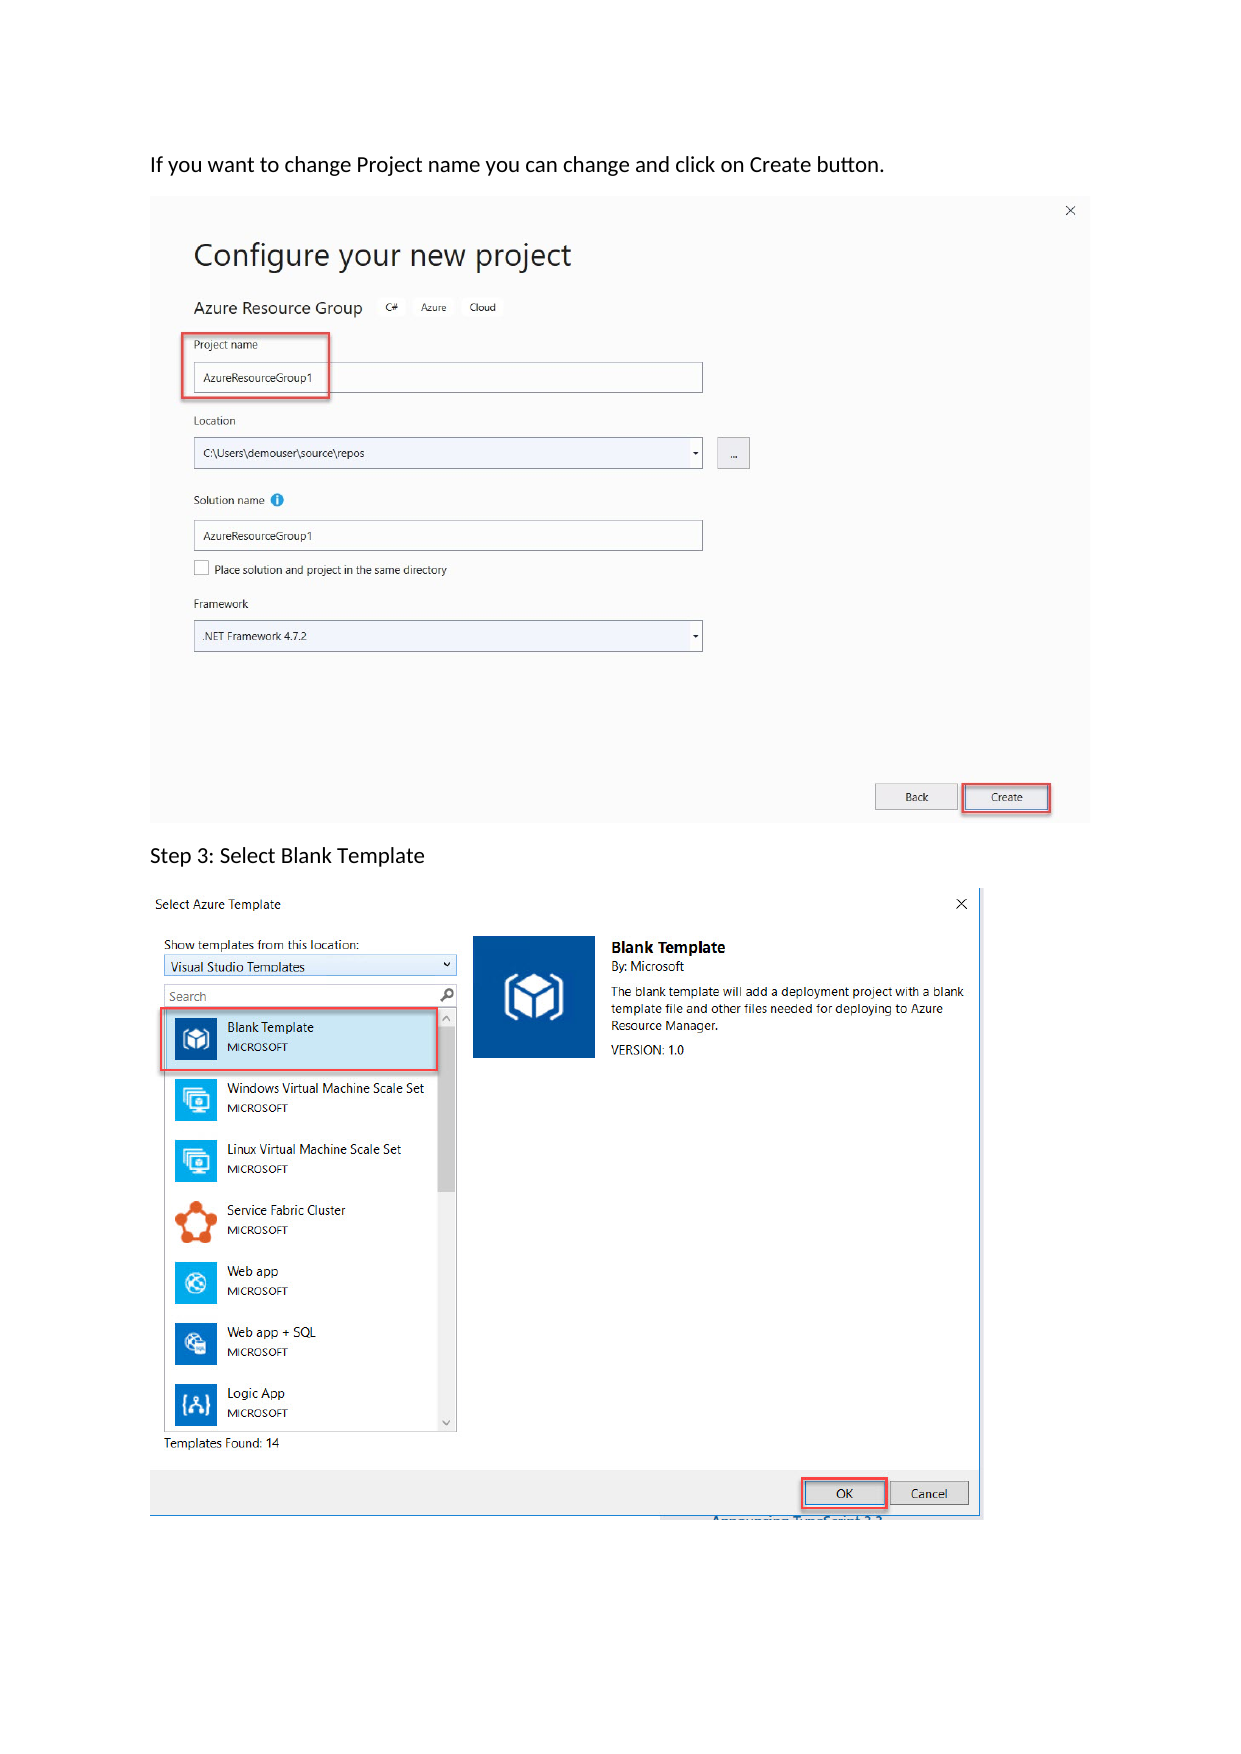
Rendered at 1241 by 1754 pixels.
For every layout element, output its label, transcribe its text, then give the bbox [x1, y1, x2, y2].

picture [150, 888, 984, 1520]
text If you want to change Project name you can change and click on Create button. [150, 150, 1090, 178]
text Step 3: Select Blank Template [150, 841, 1090, 869]
picture [150, 196, 1091, 823]
